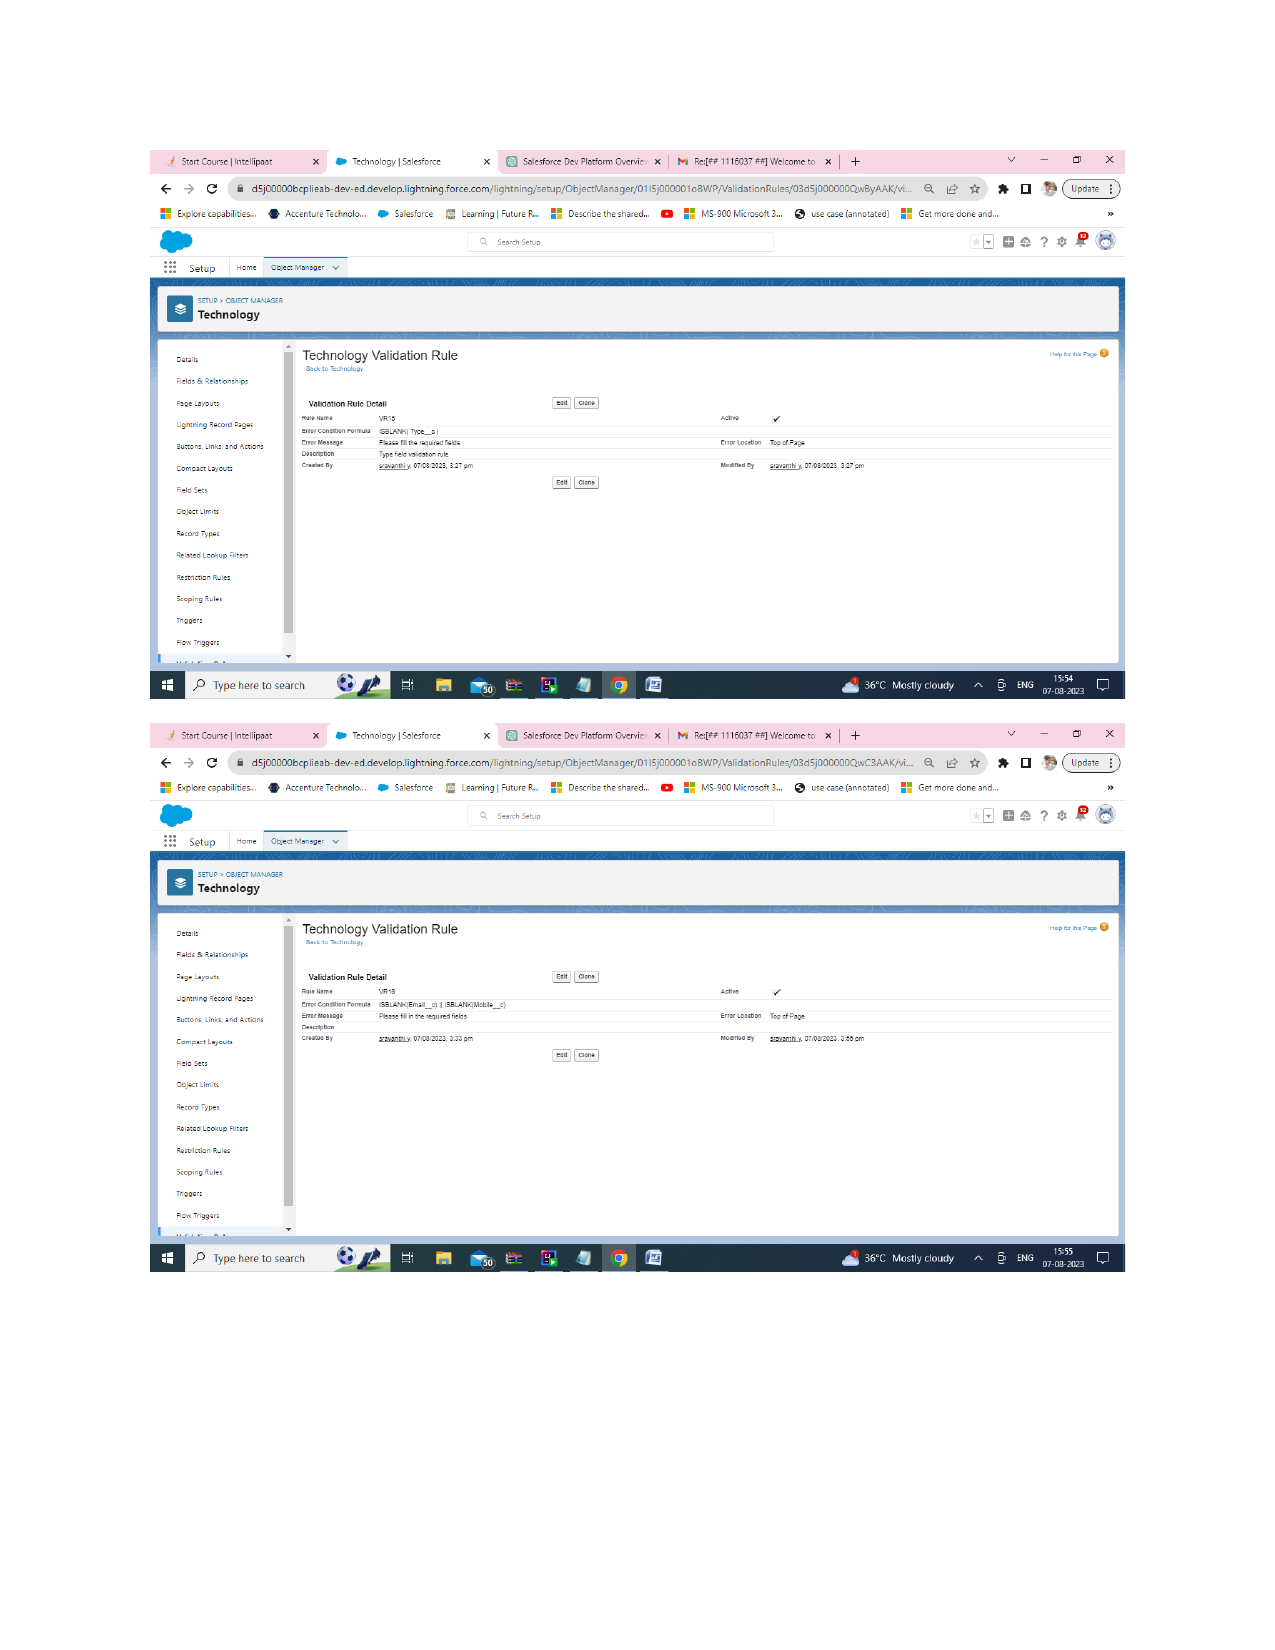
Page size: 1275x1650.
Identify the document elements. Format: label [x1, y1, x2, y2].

picture [150, 723, 1125, 1272]
picture [150, 150, 1125, 699]
